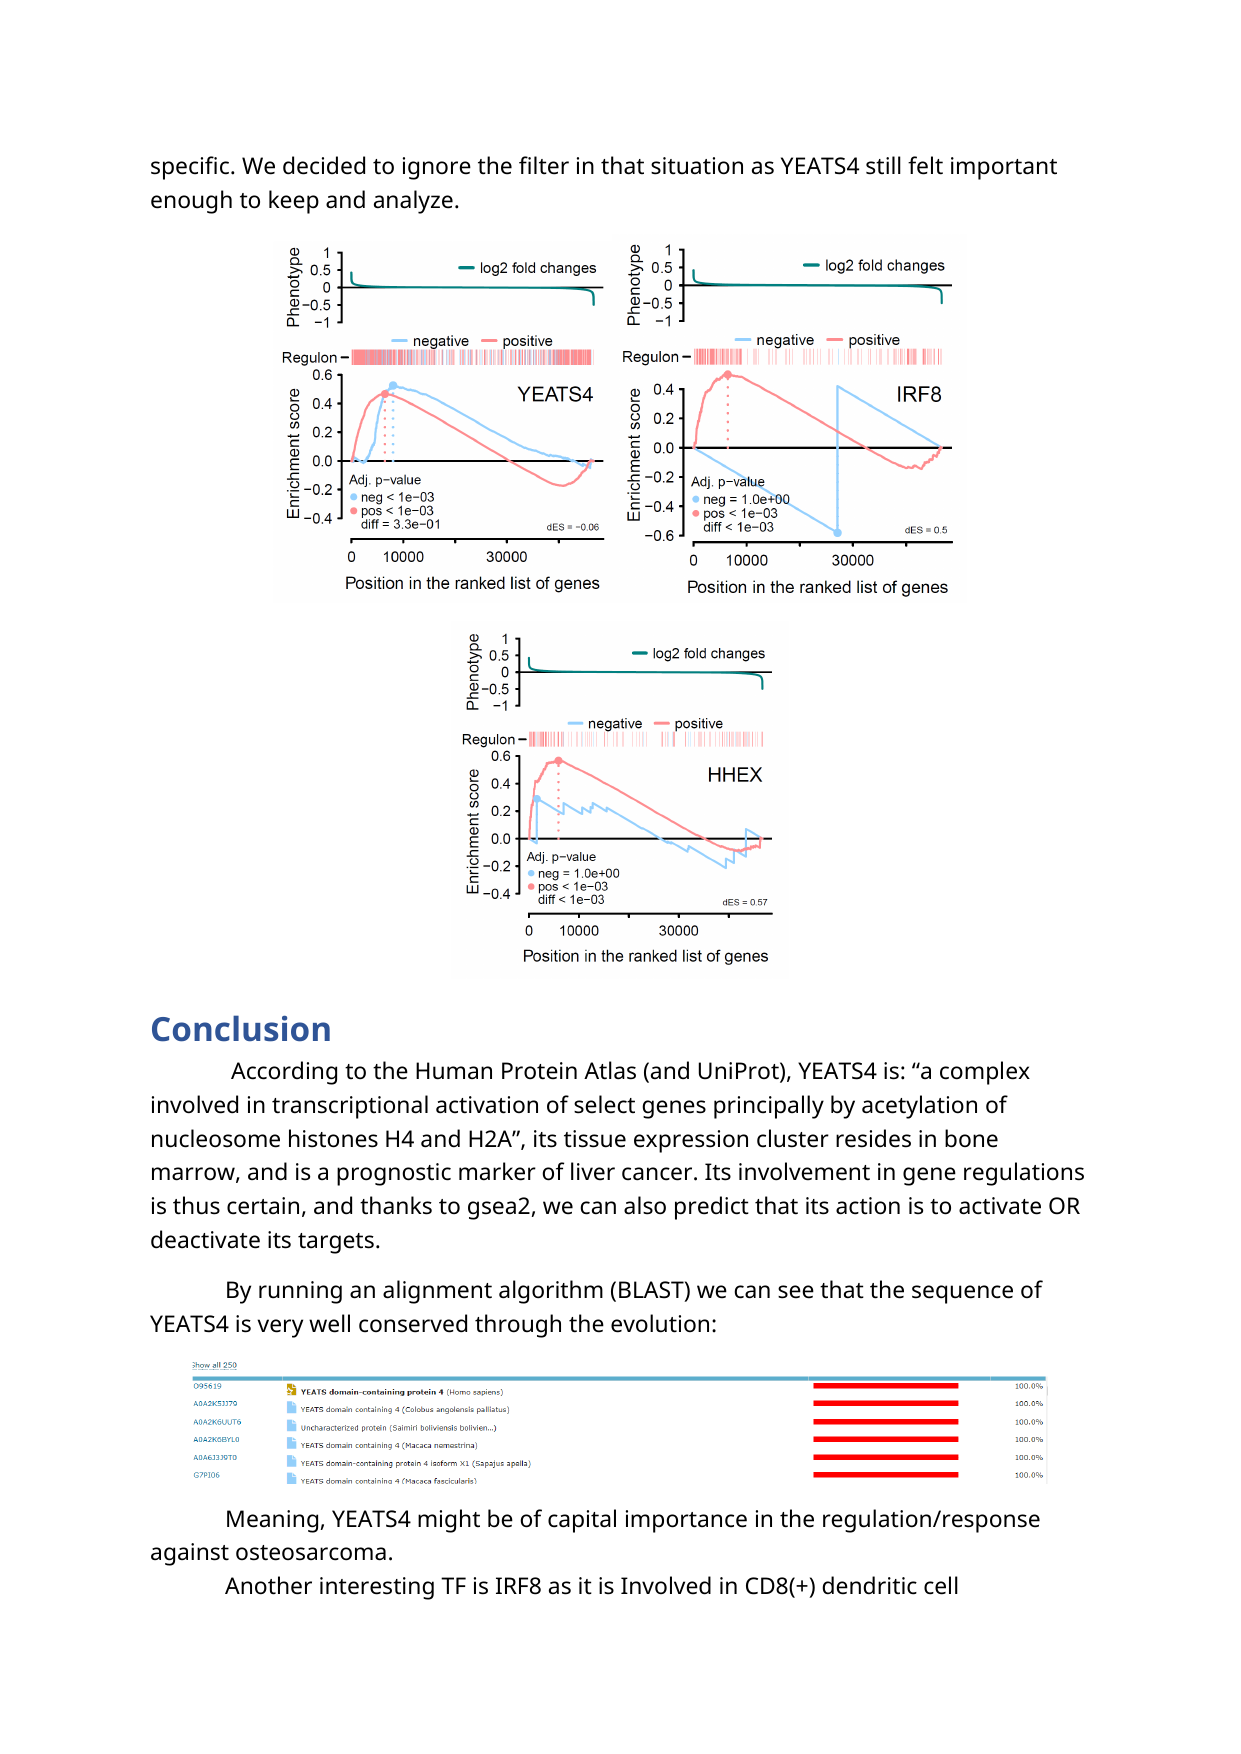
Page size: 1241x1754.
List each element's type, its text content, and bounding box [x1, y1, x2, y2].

text According to the Human Protein Atlas (and UniProt), YEATS4 is: “a complex involved in transcriptional activation of select genes principally by acetylation of nucleosome histones H4 and H2A”, its tissue expression cluster resides in bone marrow, and is a prognostic marker of liver cancer. Its involvement in gene regulations is thus certain, and thanks to gsea2, we can also predict that its action is to activate OR deactivate its targets. [150, 1055, 1090, 1255]
picture [192, 1358, 1048, 1484]
subtitle Conclusion [150, 1006, 1090, 1052]
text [150, 150, 1090, 215]
picture [273, 234, 968, 603]
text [150, 1503, 1090, 1601]
text By running an alignment algorithm (BLAST) we can see that the sequence of YEATS4 is very well conserved through the evolution: [150, 1274, 1090, 1339]
picture [450, 621, 790, 979]
